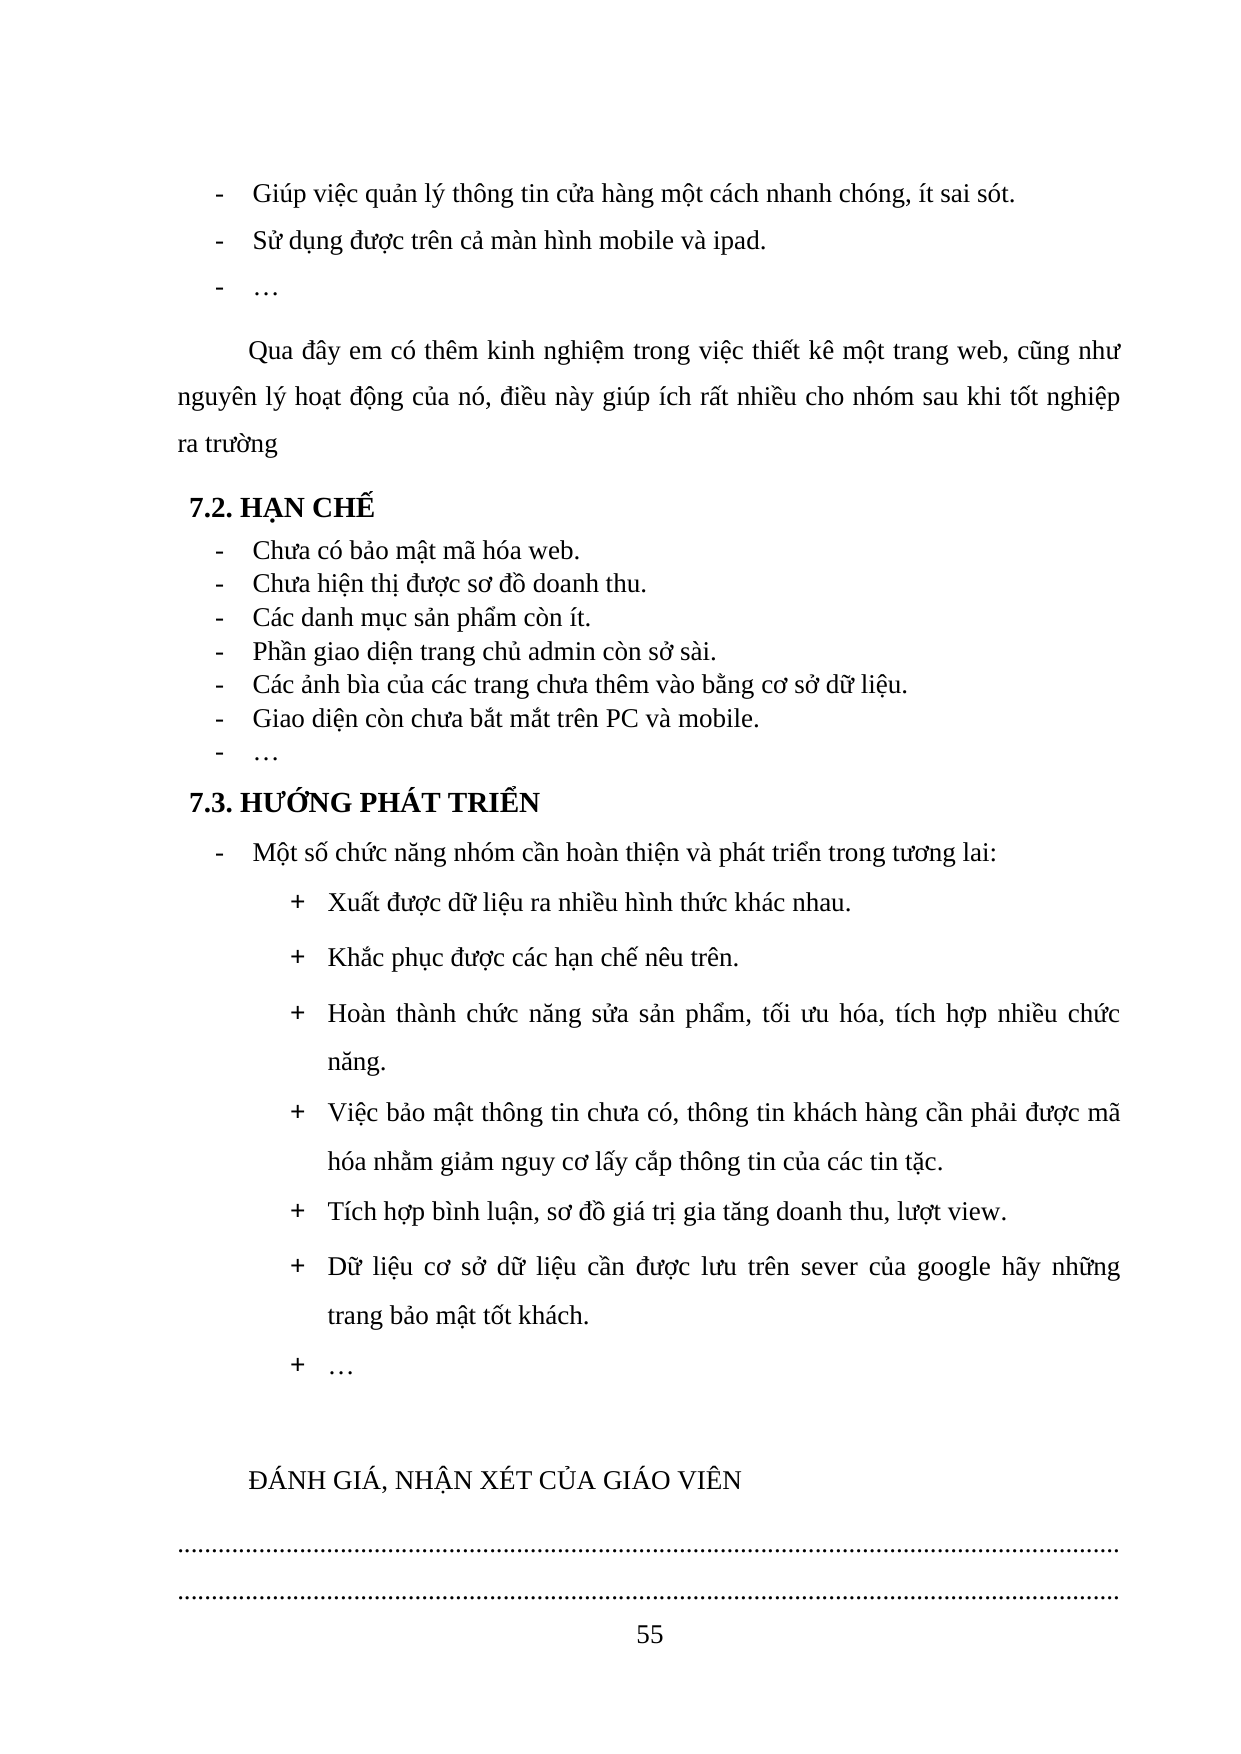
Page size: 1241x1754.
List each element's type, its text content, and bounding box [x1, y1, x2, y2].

list Phần giao diện trang chủ admin còn sở sài. [215, 635, 1122, 666]
list Dữ liệu cơ sở dữ liệu cần được lưu trên sever của google hãy những trang bảo mật tốt khách. [290, 1247, 1122, 1330]
subtitle HƯỚNG PHÁT TRIỂN [189, 786, 1122, 819]
list Chưa có bảo mật mã hóa web. [215, 534, 1122, 565]
text Qua đây em có thêm kinh nghiệm trong việc thiết kê một trang web, cũng như nguyên lý hoạt động của nó, điều này giúp ích rất nhiều cho nhóm sau khi tốt nghiệp ra trường [177, 334, 1122, 458]
subtitle HẠN CHẾ [189, 491, 1122, 524]
list … [215, 735, 1122, 766]
list … [290, 1346, 1122, 1382]
list Hoàn thành chức năng sửa sản phẩm, tối ưu hóa, tích hợp nhiều chức năng. [290, 993, 1122, 1077]
list Các danh mục sản phẩm còn ít. [215, 601, 1122, 632]
list Khắc phục được các hạn chế nêu trên. [290, 938, 1122, 975]
list Việc bảo mật thông tin chưa có, thông tin khách hàng cần phải được mã hóa nhằm giảm nguy cơ lấy cắp thông tin của các tin tặc. [290, 1092, 1122, 1176]
text ĐÁNH GIÁ, NHẬN XÉT CỦA GIÁO VIÊN [177, 1464, 1122, 1495]
list Một số chức năng nhóm cần hoàn thiện và phát triển trong tương lai: [215, 836, 1122, 867]
list Các ảnh bìa của các trang chưa thêm vào bằng cơ sở dữ liệu. [215, 668, 1122, 699]
list Sử dụng được trên cả màn hình mobile và ipad. [215, 224, 1122, 255]
list Xuất được dữ liệu ra nhiều hình thức khác nhau. [290, 882, 1122, 919]
list Giúp việc quản lý thông tin cửa hàng một cách nhanh chóng, ít sai sót. [215, 177, 1122, 208]
list Chưa hiện thị được sơ đồ doanh thu. [215, 568, 1122, 599]
list Tích hợp bình luận, sơ đồ giá trị gia tăng doanh thu, lượt view. [290, 1191, 1122, 1228]
list … [215, 271, 1122, 302]
list Giao diện còn chưa bắt mắt trên PC và mobile. [215, 702, 1122, 733]
